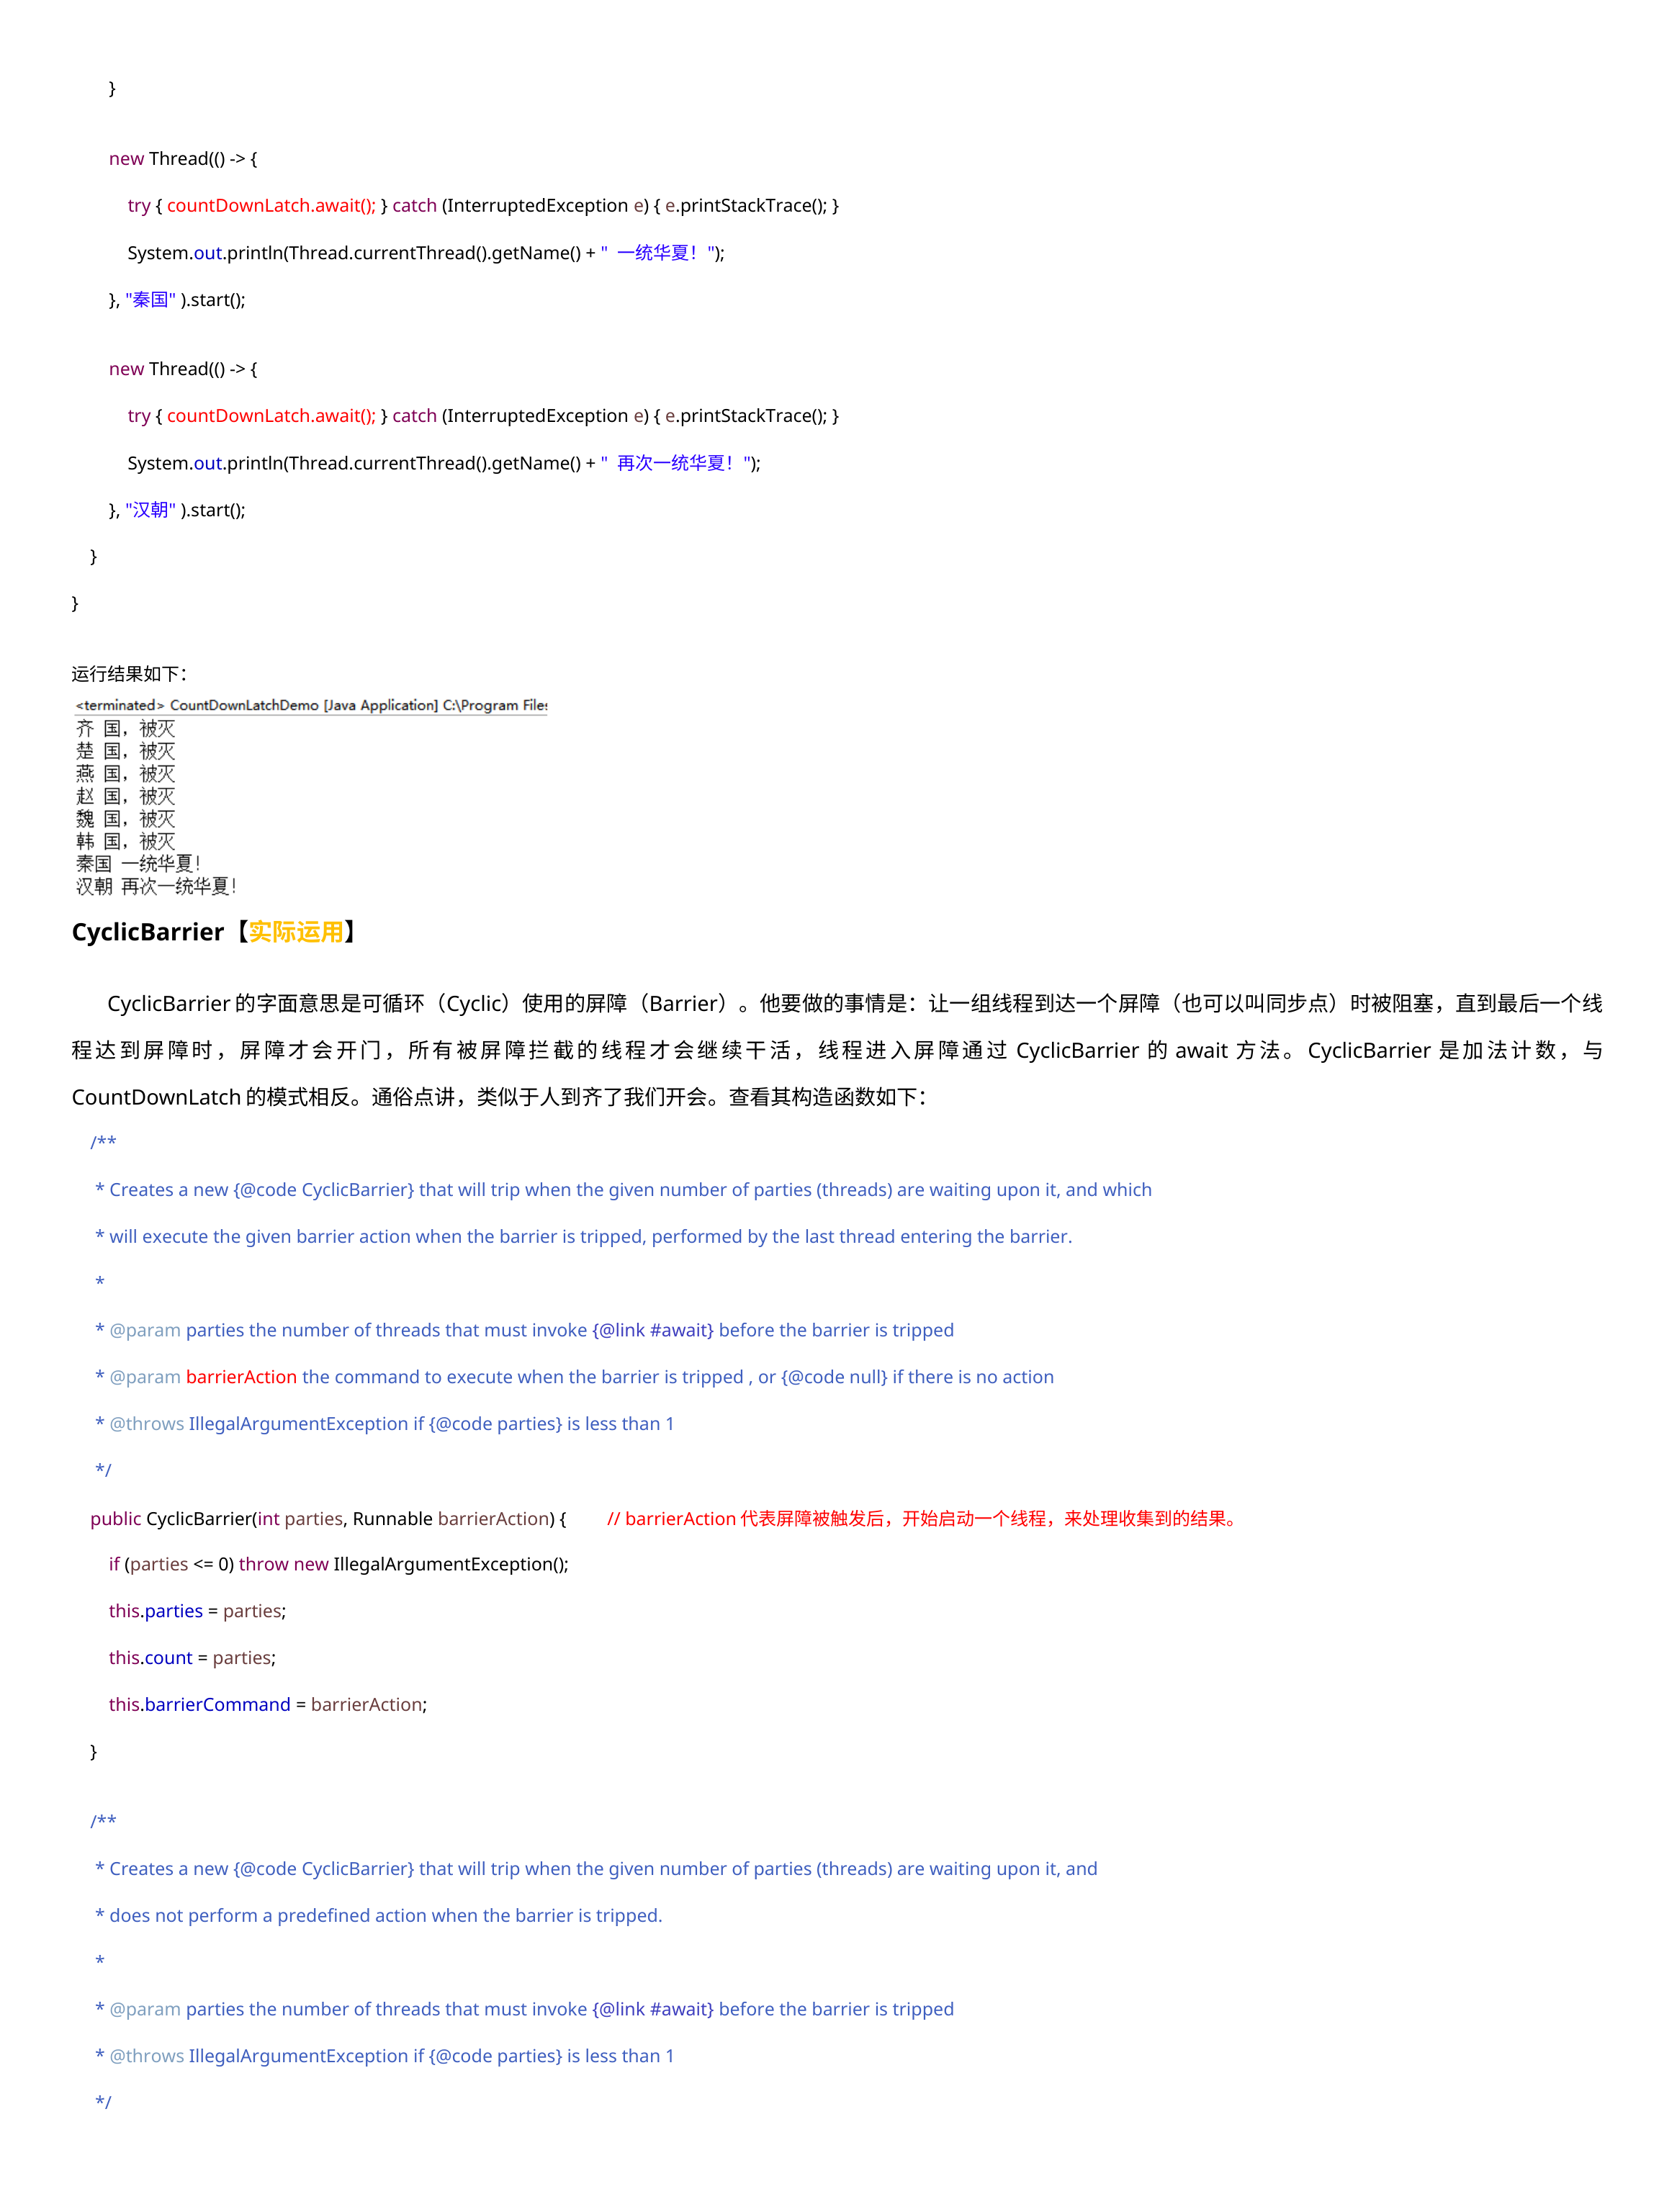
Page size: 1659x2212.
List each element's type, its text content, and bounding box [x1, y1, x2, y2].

text * [71, 1938, 1604, 1985]
text new Thread(() -> { [71, 345, 1604, 392]
text this.parties = parties; [71, 1588, 1604, 1635]
text * will execute the given barrier action when the barrier is tripped, performed by the last thread entering the barrier. [71, 1213, 1604, 1260]
text }, "汉朝" ).start(); [71, 485, 1604, 532]
text this.barrierCommand = barrierAction; [71, 1681, 1604, 1728]
text public CyclicBarrier(int parties, Runnable barrierAction) { // barrierAction代表屏障被触发后，开始启动一个线程，来处理收集到的结果。 [71, 1494, 1604, 1541]
text CyclicBarrier的字面意思是可循环（Cyclic）使用的屏障（Barrier）。他要做的事情是：让一组线程到达一个屏障（也可以叫同步点）时被阻塞，直到最后一个线程达到屏障时，屏障才会开门，所有被屏障拦截的线程才会继续干活，线程进入屏障通过CyclicBarrier的await方法。CyclicBarrier是加法计数，与CountDownLatch的模式相反。通俗点讲，类似于人到齐了我们开会。查看其构造函数如下： [71, 979, 1604, 1120]
text * Creates a new {@code CyclicBarrier} that will trip when the given number of parties (threads) are waiting upon it, and [71, 1845, 1604, 1892]
text try { countDownLatch.await(); } catch (InterruptedException e) { e.printStackTrace(); } [71, 392, 1604, 439]
text /** [71, 1798, 1604, 1845]
text this.count = parties; [71, 1635, 1604, 1681]
text } [71, 579, 1604, 626]
text * [71, 1260, 1604, 1307]
text }, "秦国" ).start(); [71, 275, 1604, 322]
text * @throws IllegalArgumentException if {@code parties} is less than 1 [71, 2032, 1604, 2079]
text CyclicBarrier【实际运用】 [71, 907, 1604, 953]
text * @param parties the number of threads that must invoke {@link #await} before the barrier is tripped [71, 1985, 1604, 2032]
text /** [71, 1120, 1604, 1166]
text * @param barrierAction the command to execute when the barrier is tripped , or {@code null} if there is no action [71, 1354, 1604, 1401]
text } [71, 64, 1604, 111]
text * does not perform a predefined action when the barrier is tripped. [71, 1892, 1604, 1938]
text * Creates a new {@code CyclicBarrier} that will trip when the given number of parties (threads) are waiting upon it, and which [71, 1166, 1604, 1213]
text * @param parties the number of threads that must invoke {@link #await} before the barrier is tripped [71, 1307, 1604, 1354]
text } [71, 532, 1604, 579]
text */ [71, 1447, 1604, 1494]
text System.out.println(Thread.currentThread().getName() + " 再次一统华夏！"); [71, 439, 1604, 485]
text * @throws IllegalArgumentException if {@code parties} is less than 1 [71, 1401, 1604, 1447]
text try { countDownLatch.await(); } catch (InterruptedException e) { e.printStackTrace(); } [71, 181, 1604, 228]
text if (parties <= 0) throw new IllegalArgumentException(); [71, 1541, 1604, 1588]
picture [71, 696, 548, 904]
text new Thread(() -> { [71, 135, 1604, 181]
text 运行结果如下： [71, 649, 1604, 696]
text } [71, 1728, 1604, 1775]
text System.out.println(Thread.currentThread().getName() + " 一统华夏！"); [71, 228, 1604, 275]
text */ [71, 2079, 1604, 2126]
